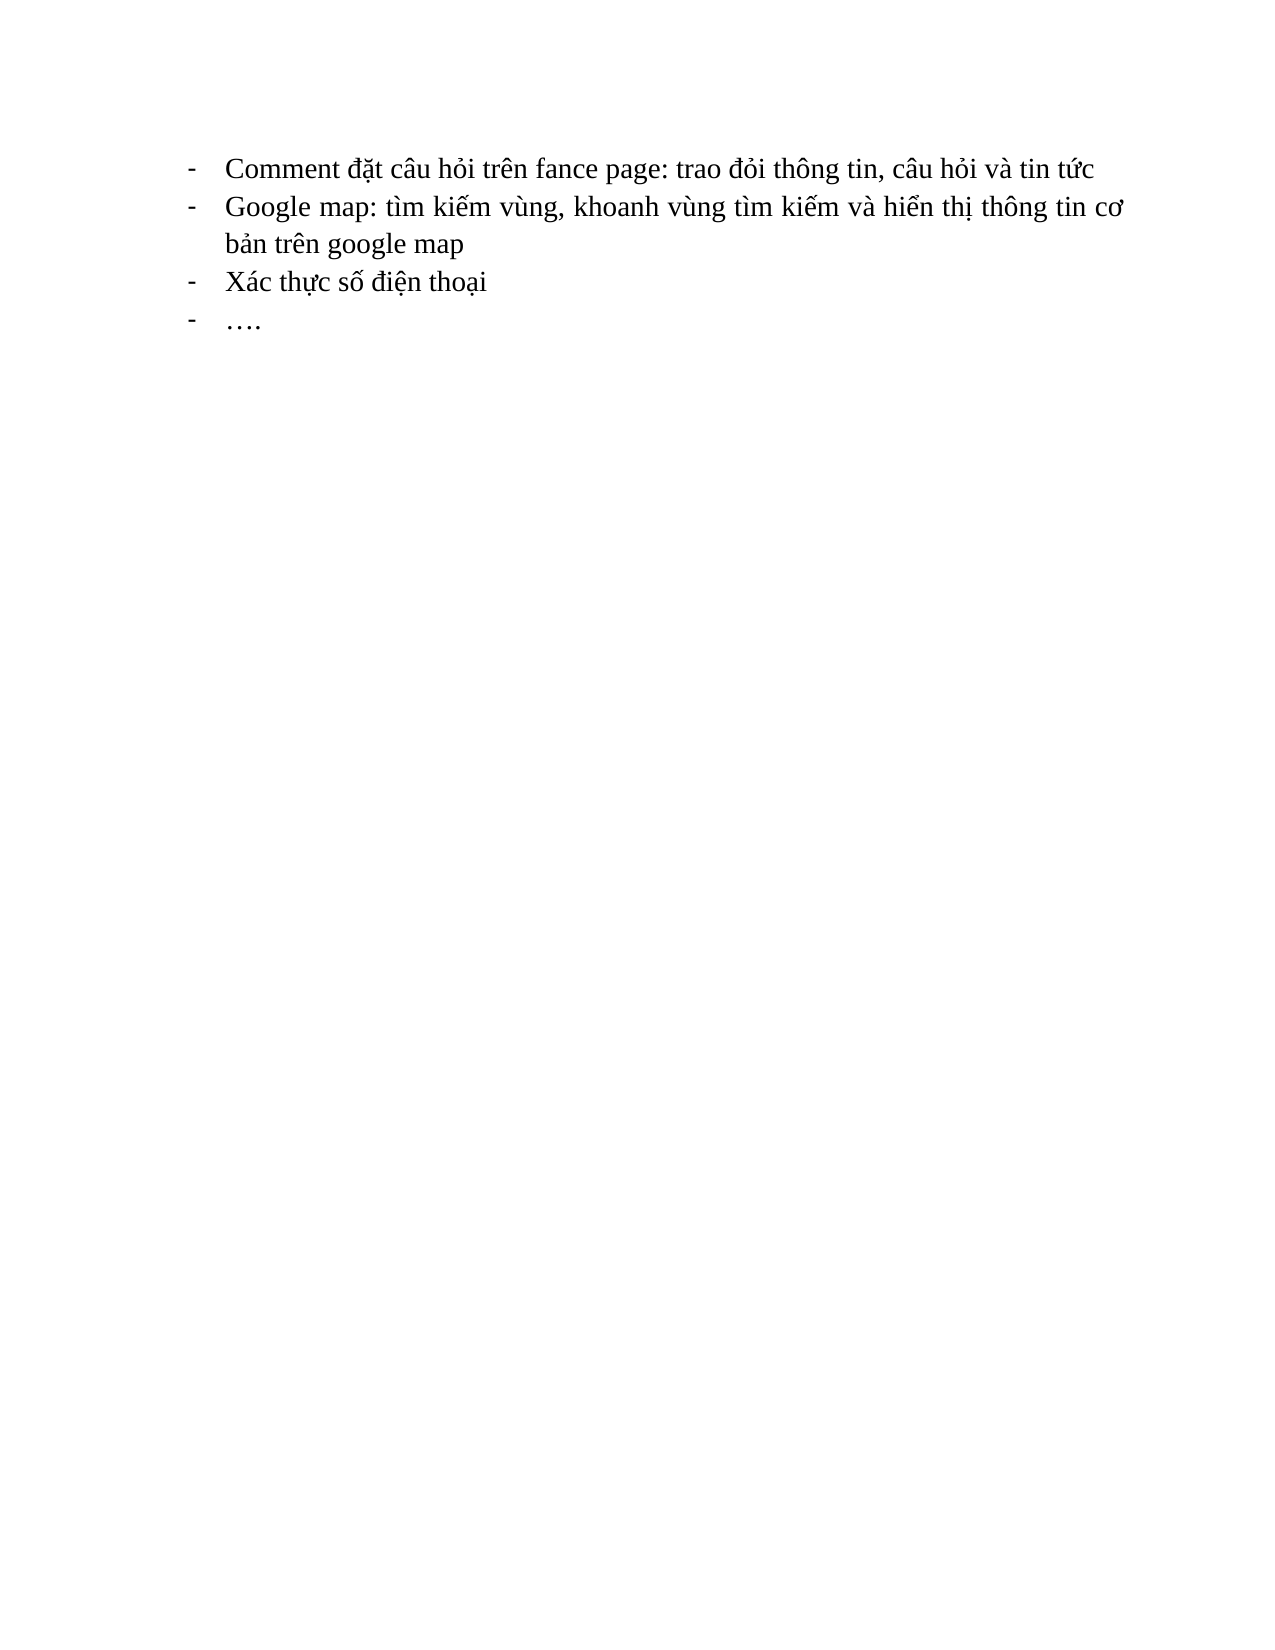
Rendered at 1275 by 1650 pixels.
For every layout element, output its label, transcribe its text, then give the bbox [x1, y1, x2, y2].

list Xác thực số điện thoại [187, 263, 1125, 298]
list …. [187, 301, 1125, 337]
list Google map: tìm kiếm vùng, khoanh vùng tìm kiếm và hiển thị thông tin cơ bản trên google map [187, 188, 1125, 260]
list Comment đặt câu hỏi trên fance page: trao đỏi thông tin, câu hỏi và tin tức [187, 150, 1125, 186]
